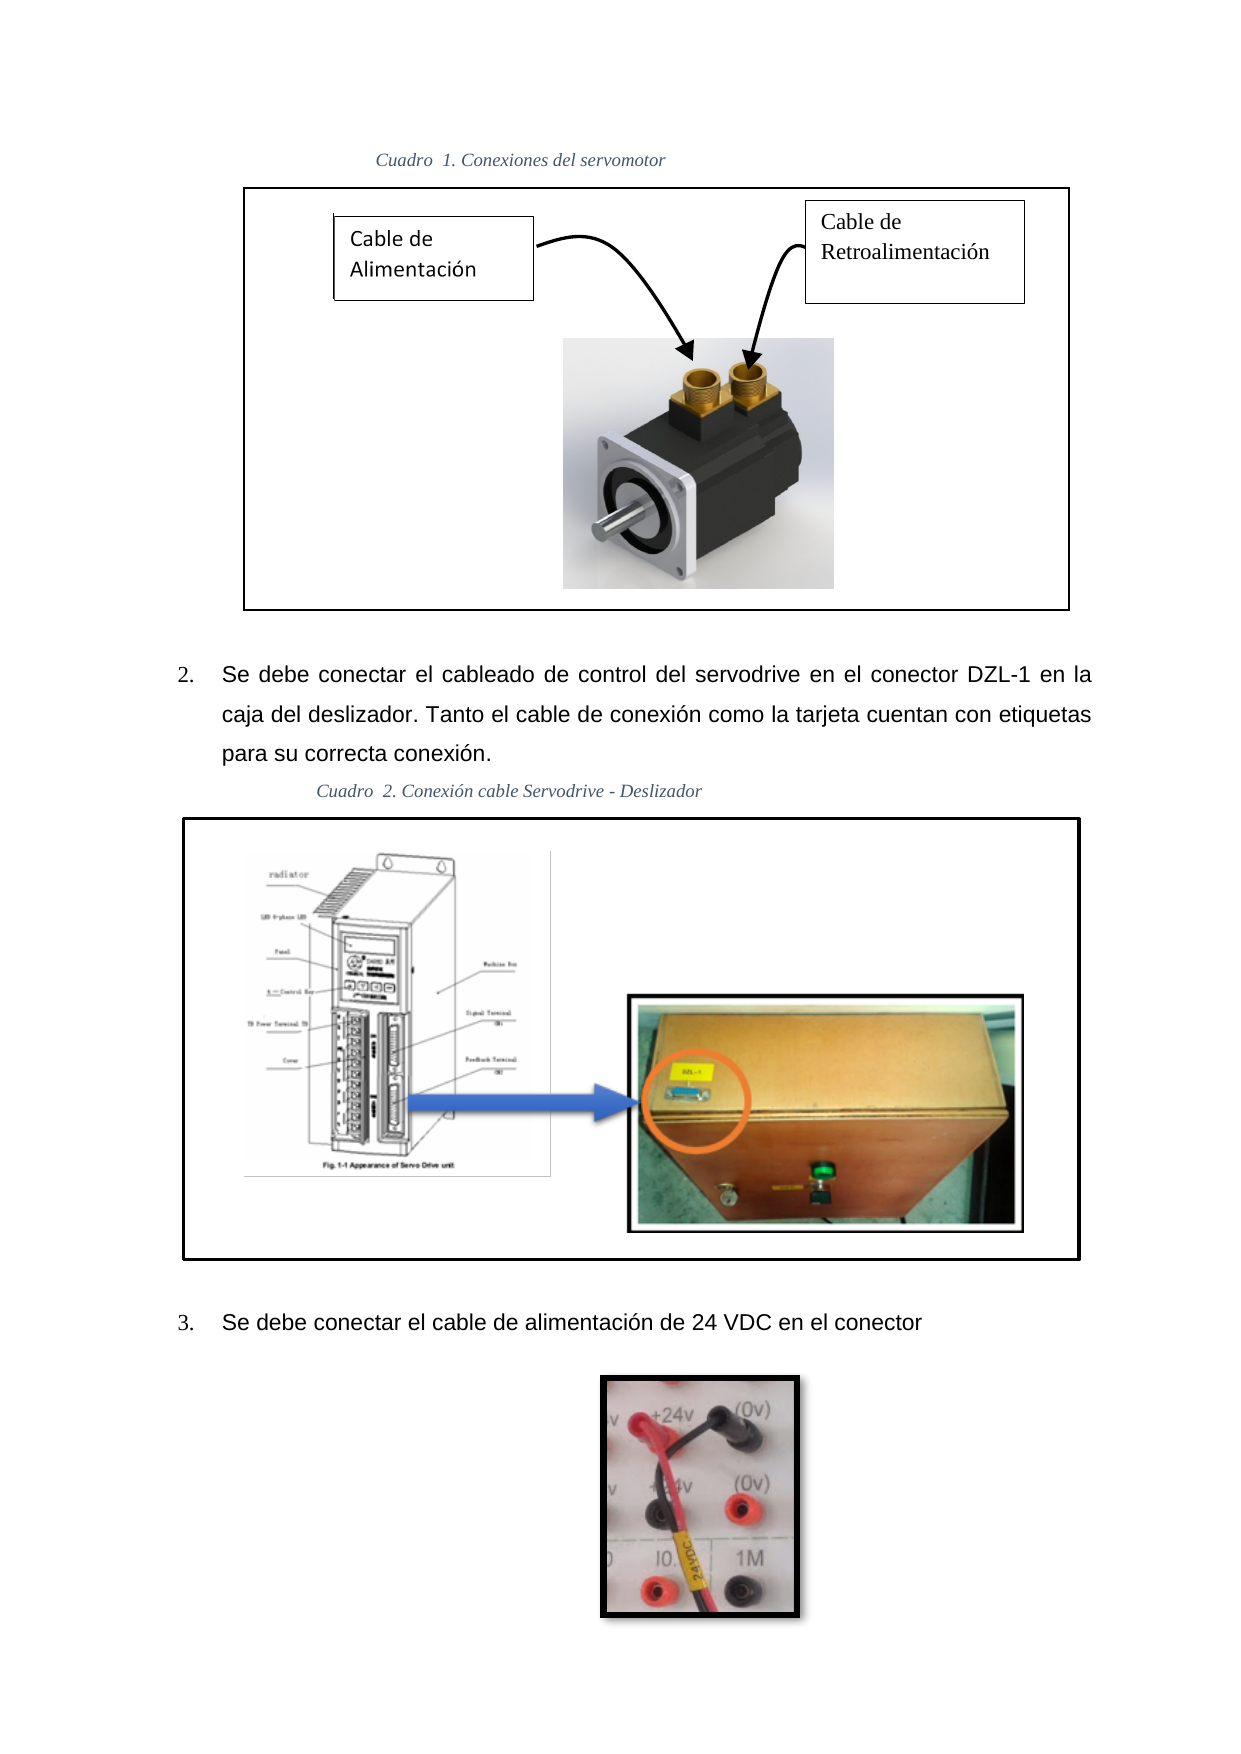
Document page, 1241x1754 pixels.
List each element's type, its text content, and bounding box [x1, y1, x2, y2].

list Se debe conectar el cableado de control del servodrive en el conector DZL-1 en la caja del deslizador. Tanto el cable de conexión como la tarjeta cuentan con etiquetas para su correcta conexión. [177, 661, 1092, 766]
picture [607, 1381, 794, 1612]
list Se debe conectar el cable de alimentación de 24 VDC en el conector [177, 1309, 1092, 1336]
